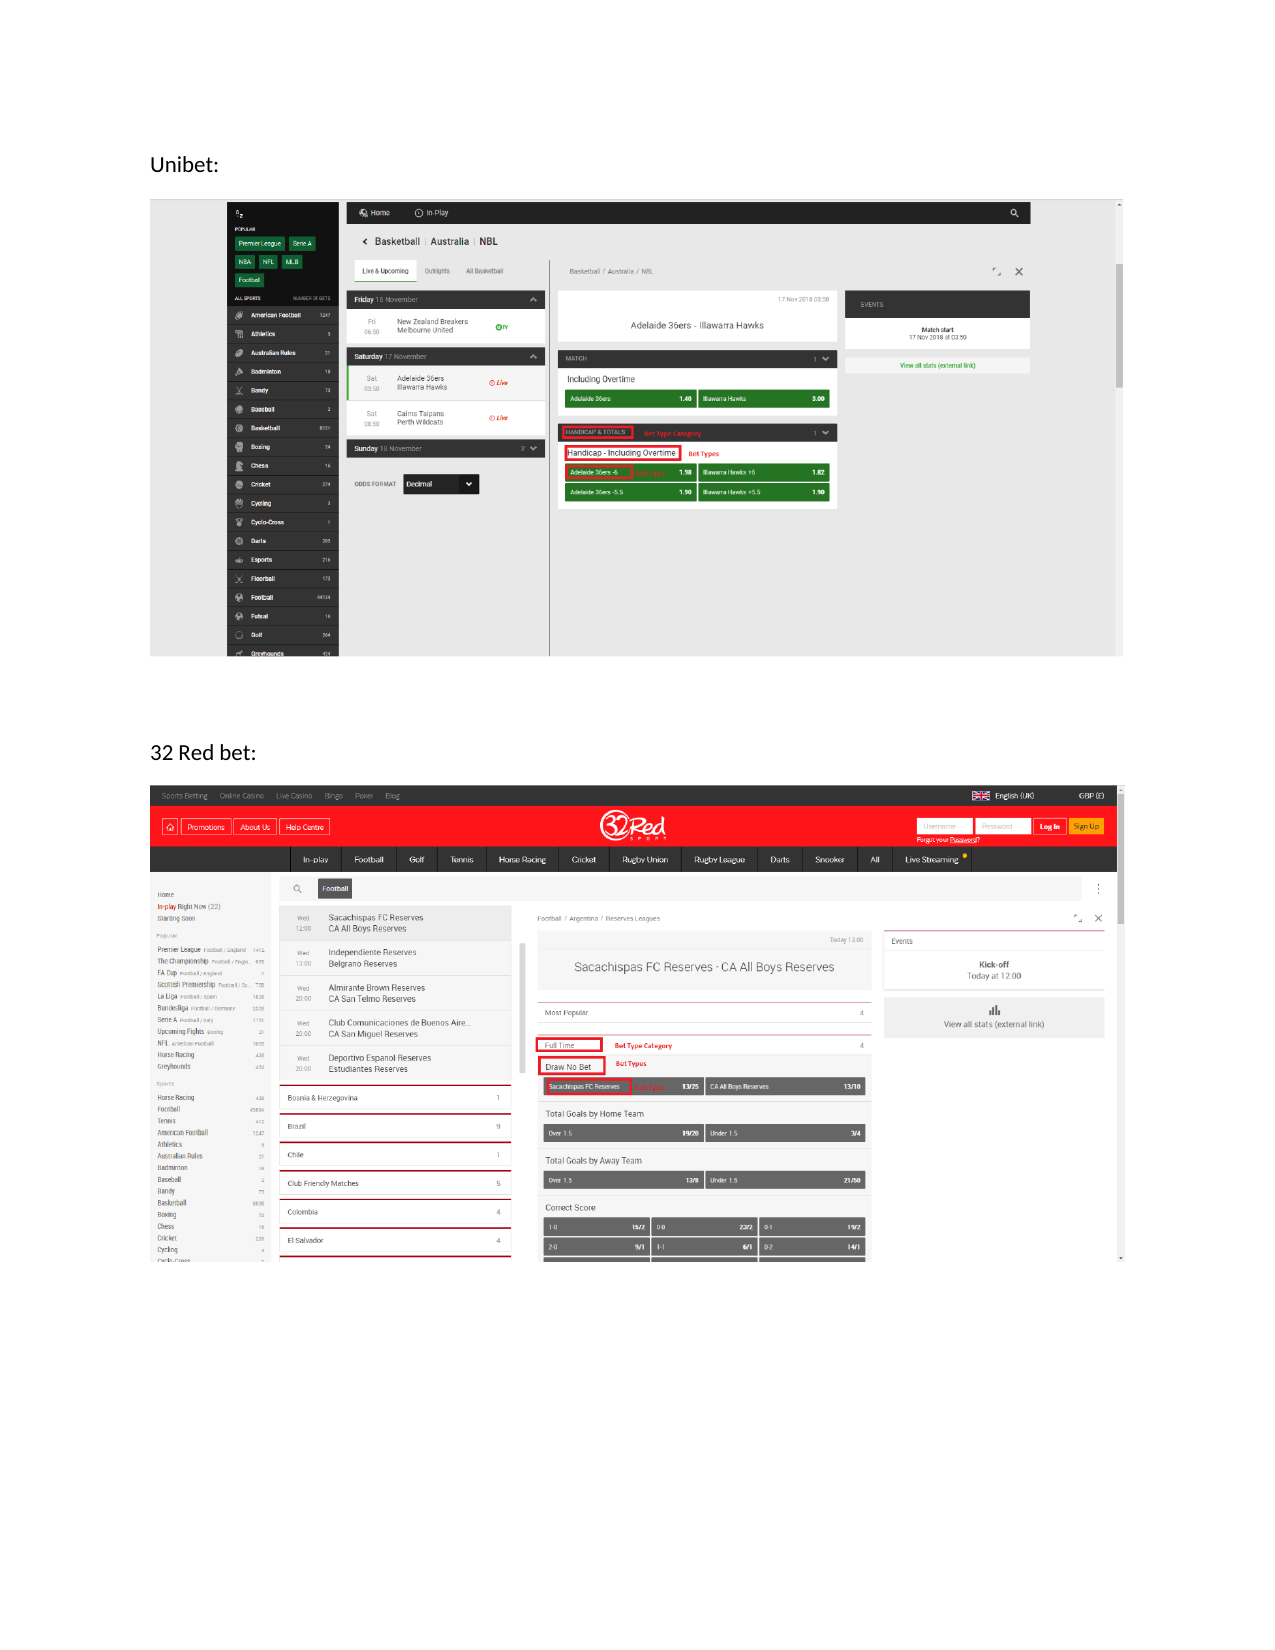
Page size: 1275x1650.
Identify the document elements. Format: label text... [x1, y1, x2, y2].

text 32 Red bet: [150, 738, 1125, 766]
picture [150, 196, 1124, 673]
picture [150, 783, 1125, 1262]
text Unibet: [150, 150, 1125, 178]
